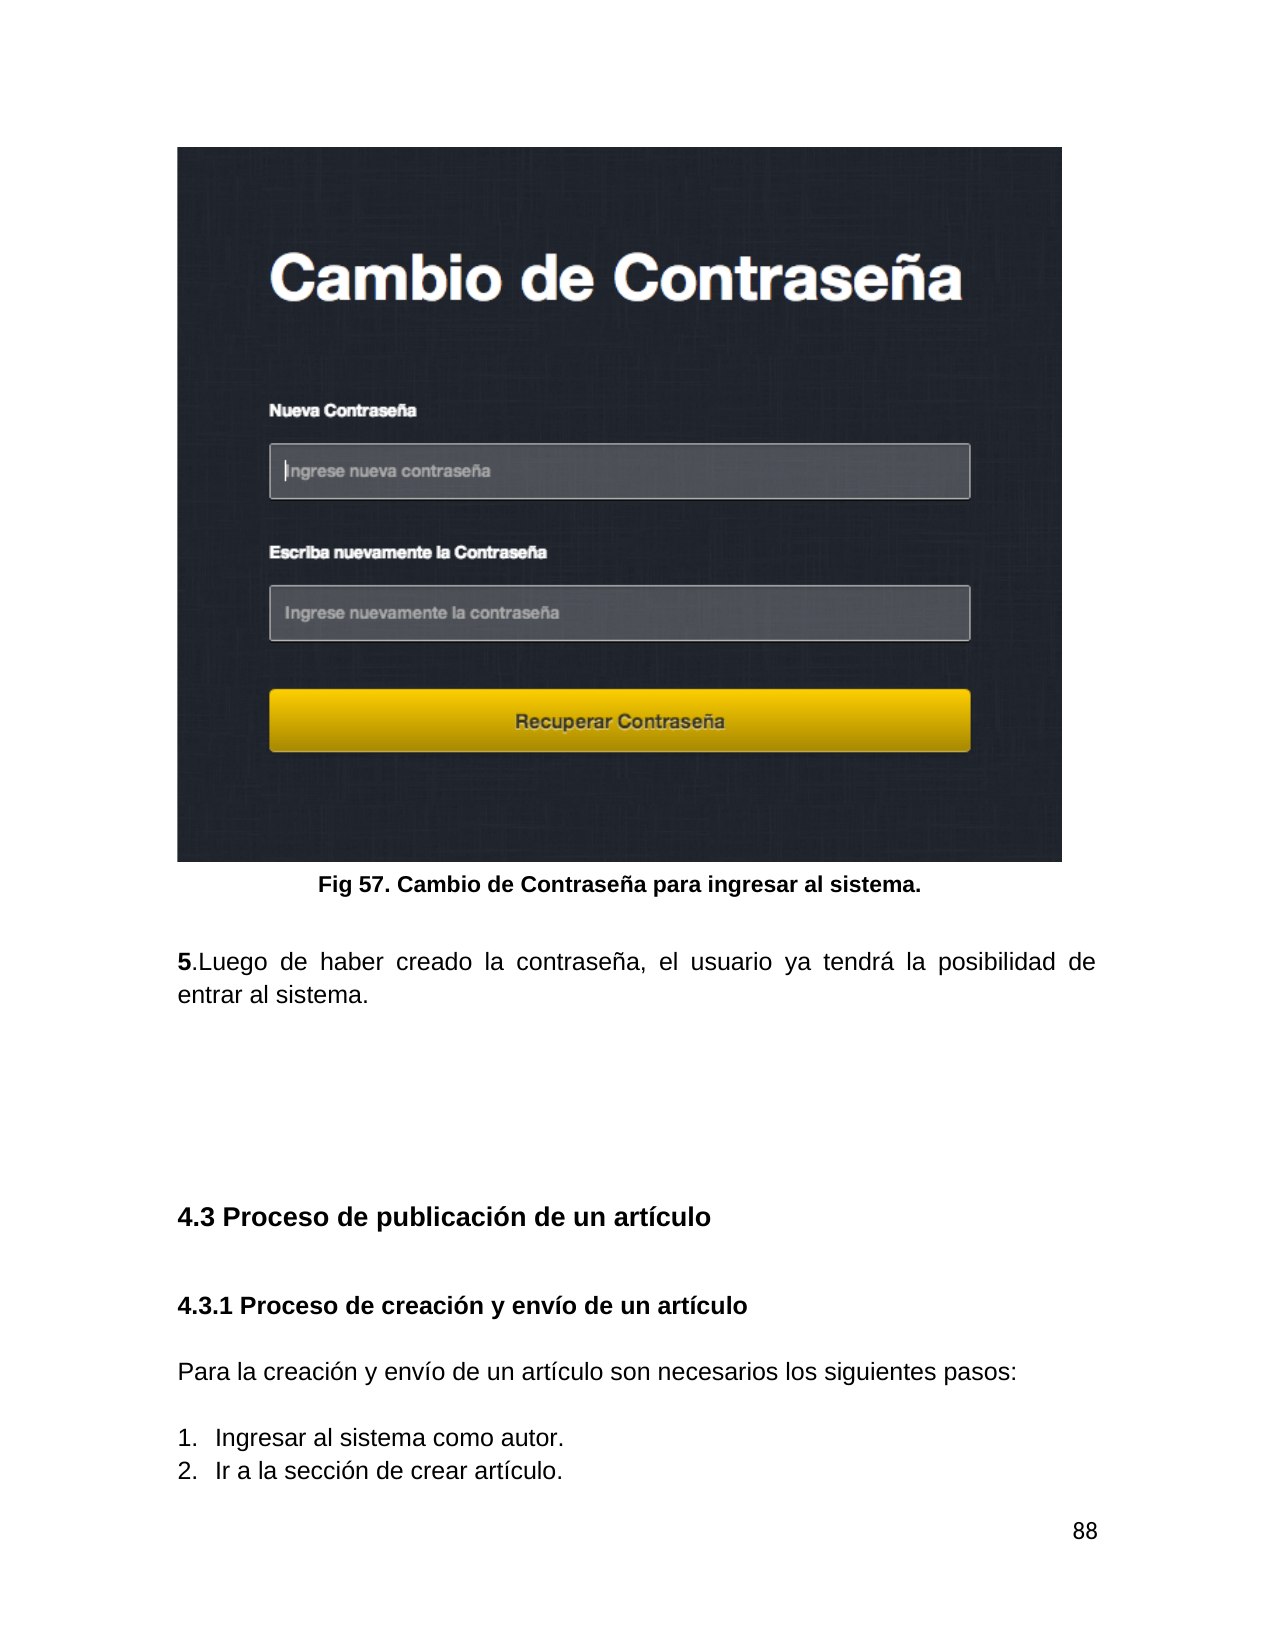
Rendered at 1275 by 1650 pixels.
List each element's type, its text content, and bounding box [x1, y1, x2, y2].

list Ingresar al sistema como autor. [177, 1423, 1098, 1452]
picture [177, 147, 1062, 862]
subtitle 4.3 Proceso de publicación de un artículo [177, 1201, 1098, 1233]
list Ir a la sección de crear artículo. [177, 1456, 1098, 1485]
text Para la creación y envío de un artículo son necesarios los siguientes pasos: [177, 1357, 1098, 1386]
subtitle 4.3.1 Proceso de creación y envío de un artículo [177, 1291, 1098, 1320]
